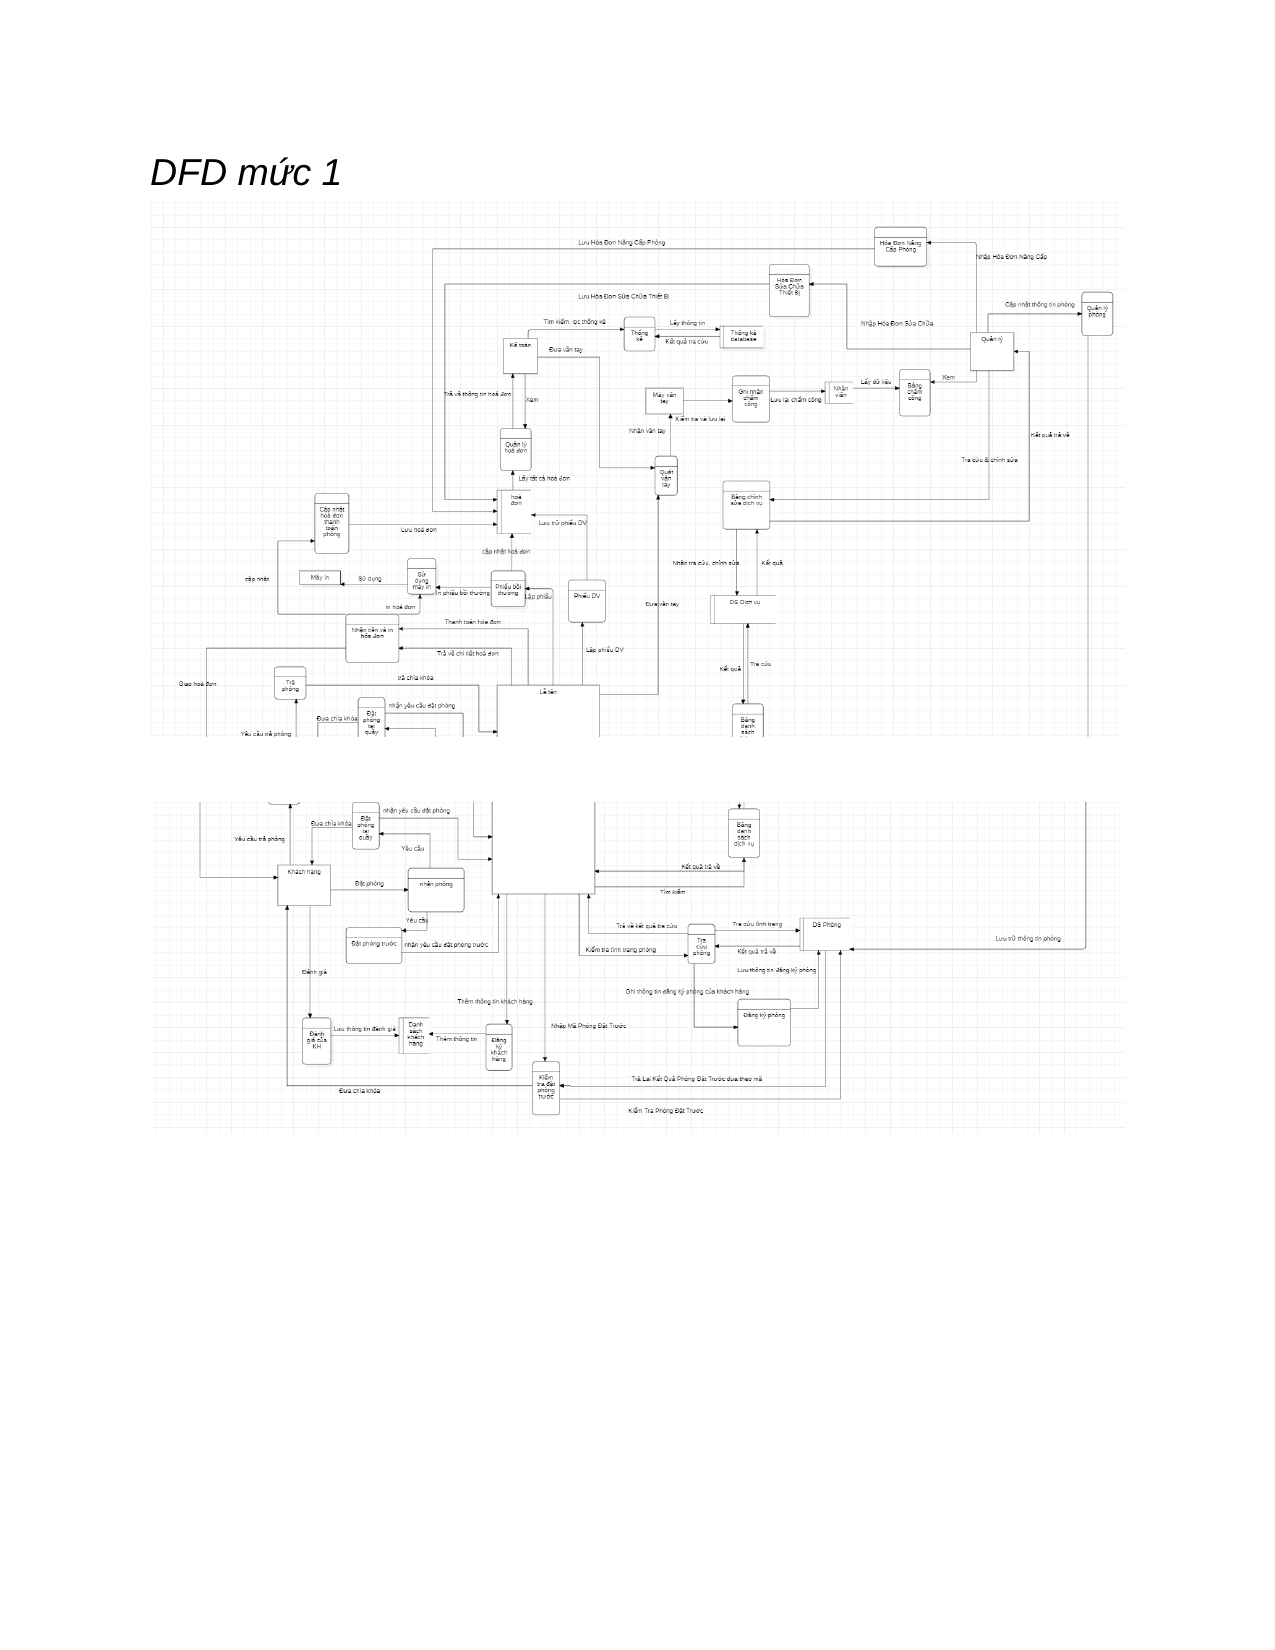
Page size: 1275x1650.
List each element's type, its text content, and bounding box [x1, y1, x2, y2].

picture [150, 802, 1125, 1133]
picture [150, 199, 1125, 737]
subtitle DFD mức 1 [150, 150, 1125, 193]
